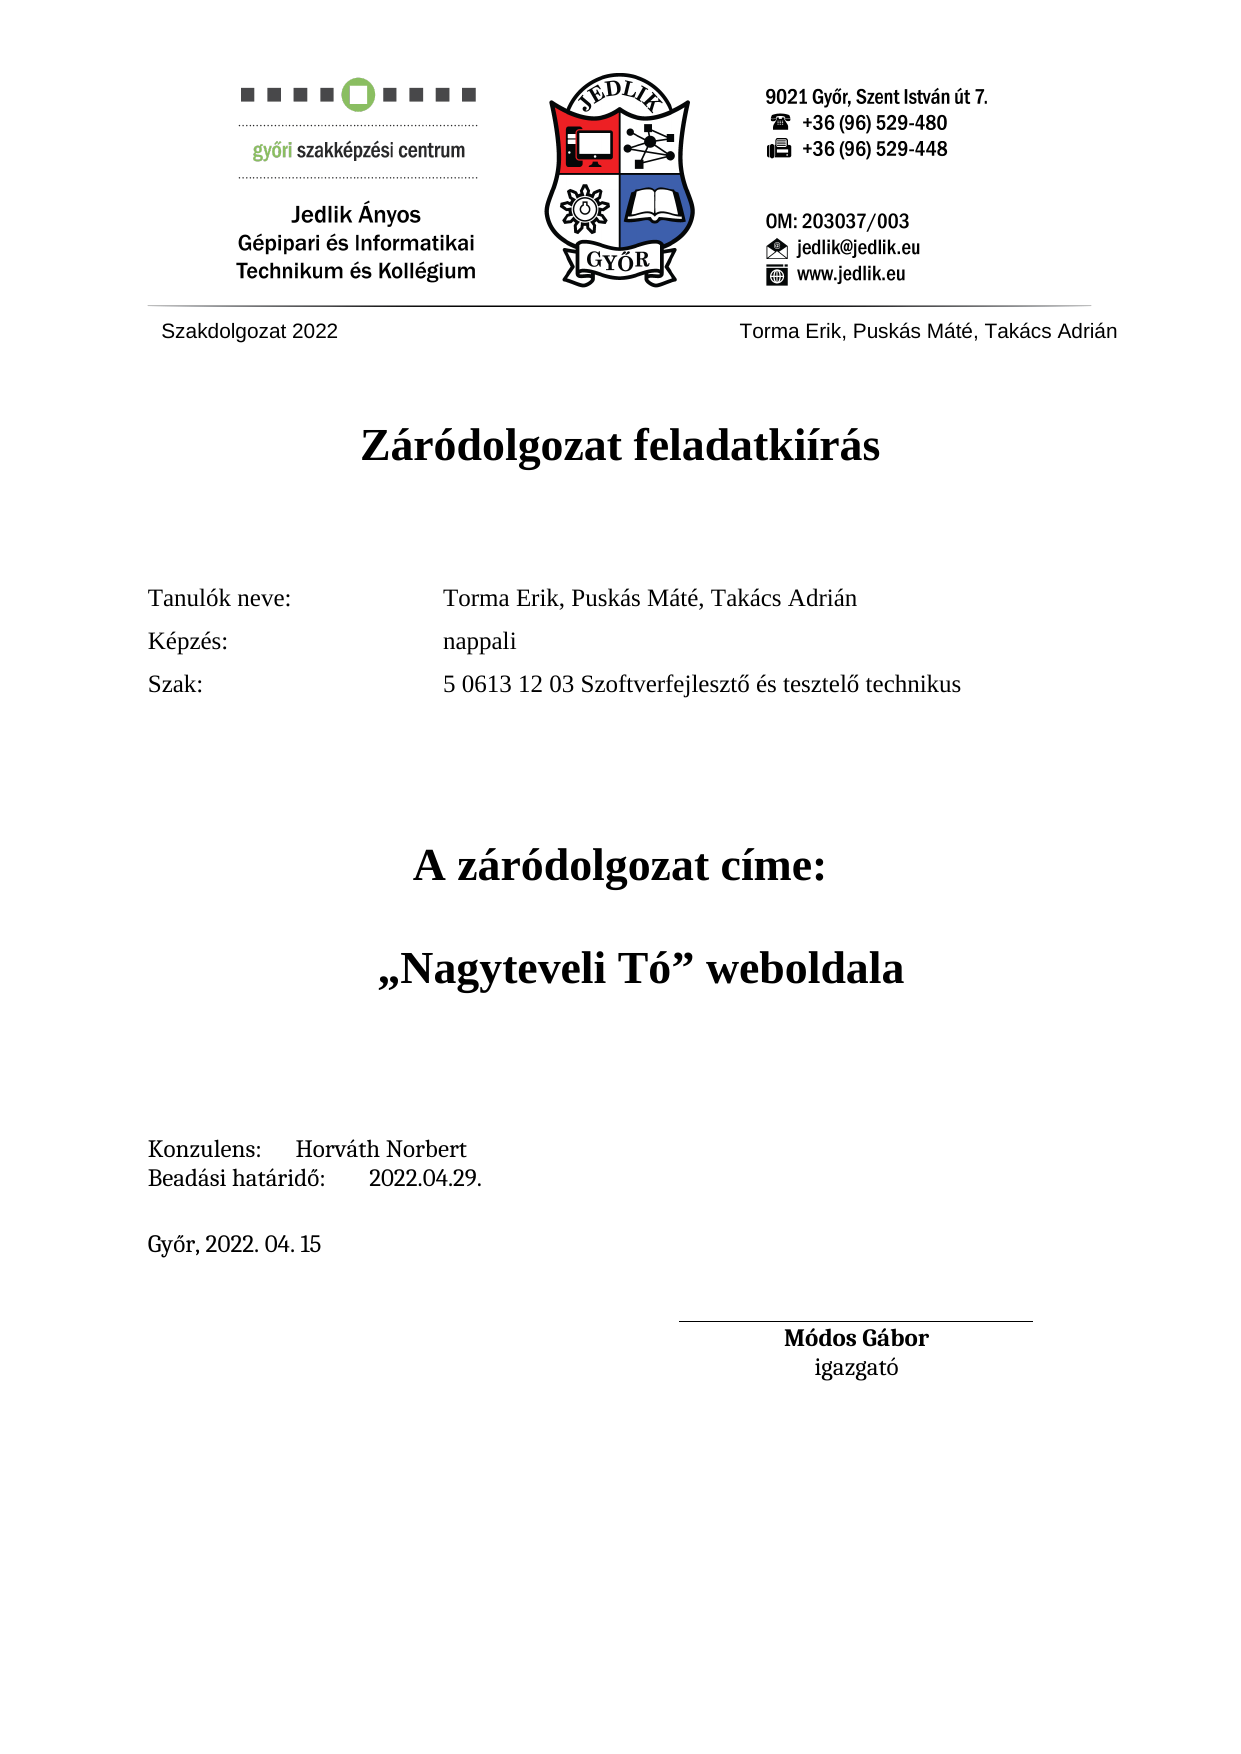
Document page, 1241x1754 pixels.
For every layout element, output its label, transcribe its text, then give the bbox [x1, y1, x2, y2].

text Módos Gábor igazgató [679, 1322, 1033, 1382]
text Képzés: nappali [148, 626, 1093, 655]
text „Nagyteveli Tó” weboldala [189, 940, 1093, 993]
text Záródolgozat feladatkiírás [148, 418, 1093, 471]
text Tanulók neve: Torma Erik, Puskás Máté, Takács Adrián [148, 583, 1093, 612]
text Győr, 2022. 04. 15 [148, 1230, 1093, 1258]
text Konzulens: Horváth Norbert [148, 1135, 1093, 1163]
picture [147, 73, 1092, 307]
text A záródolgozat címe: [148, 838, 1093, 890]
text Szak: 5 0613 12 03 Szoftverfejlesztő és tesztelő technikus [148, 669, 1093, 698]
text Beadási határidő: 2022.04.29. [148, 1163, 1093, 1192]
